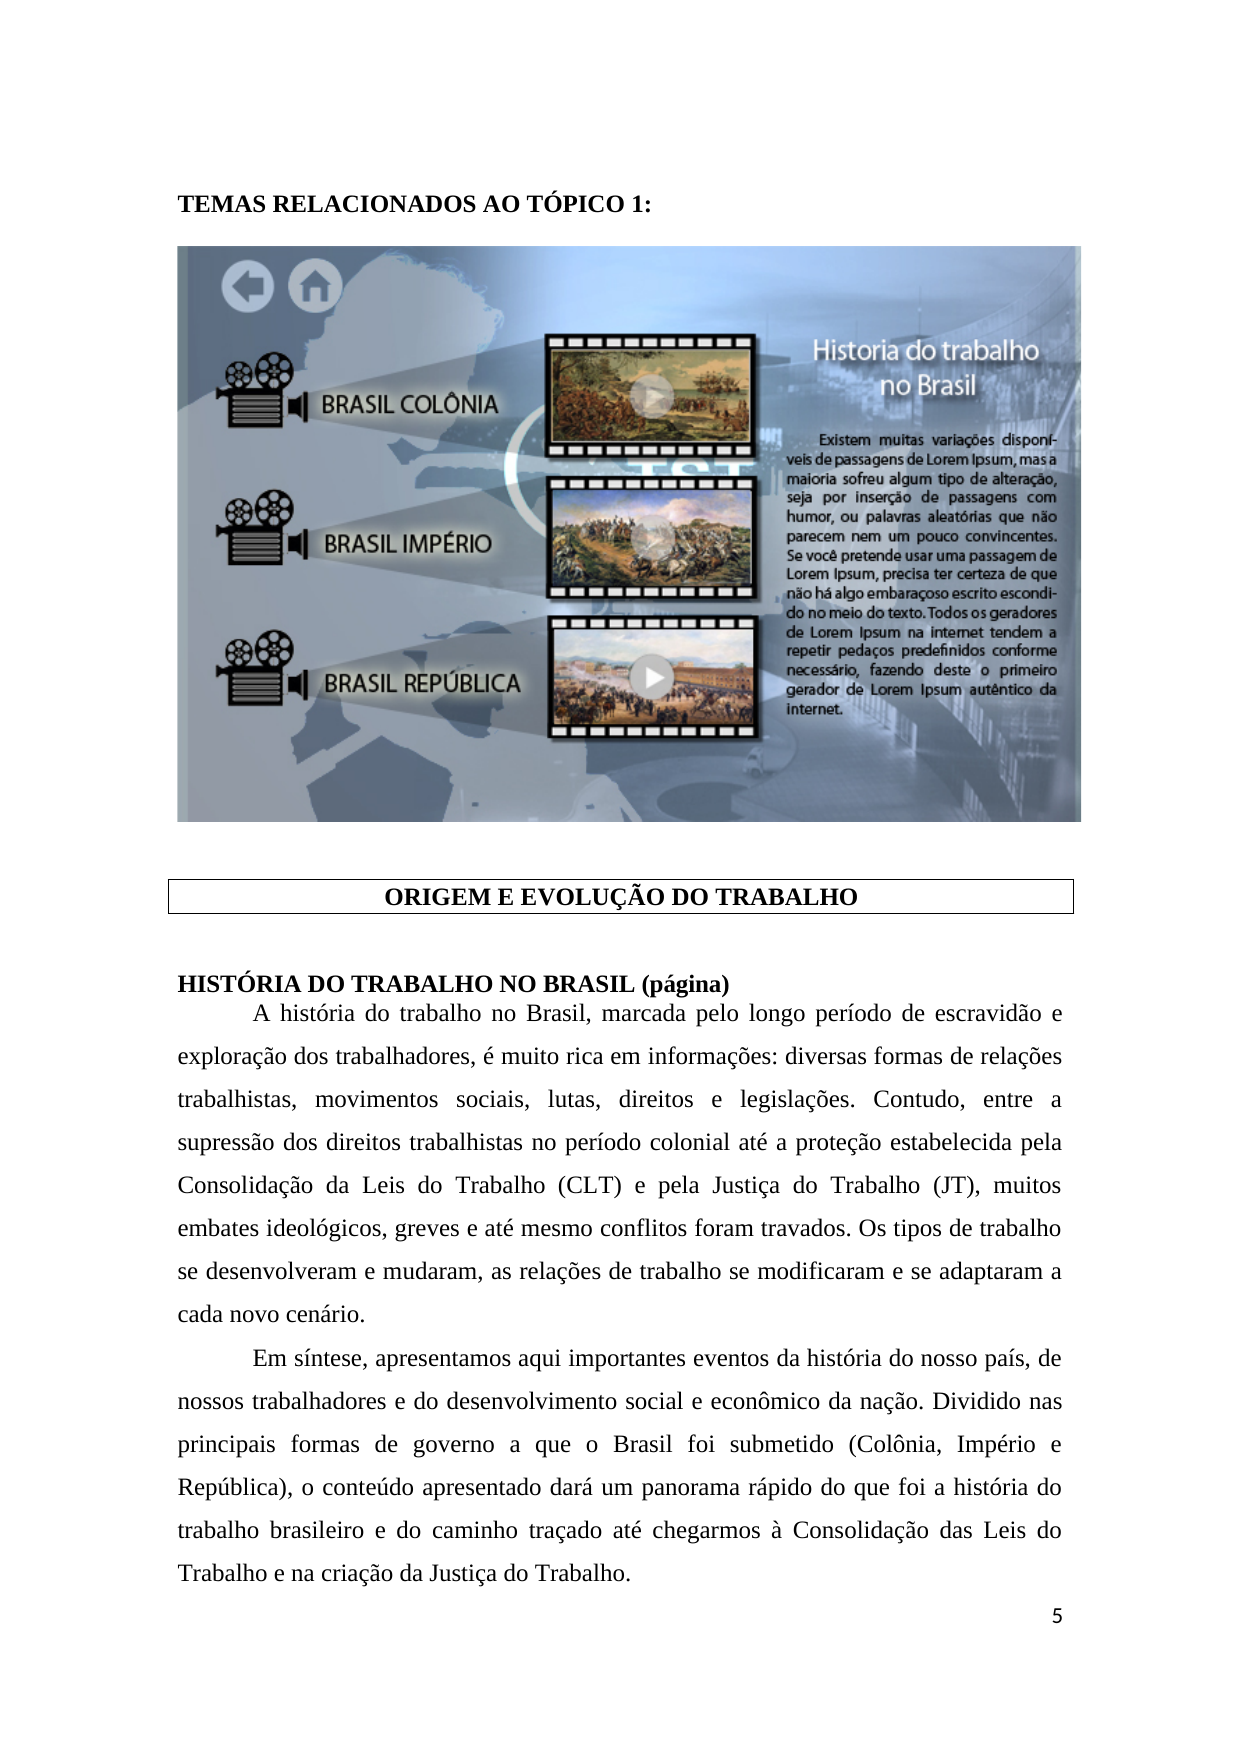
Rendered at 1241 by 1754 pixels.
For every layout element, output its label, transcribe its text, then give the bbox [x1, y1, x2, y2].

picture [177, 246, 1082, 822]
text TEMAS RELACIONADOS AO TÓPICO 1: [177, 189, 1065, 218]
text ORIGEM E EVOLUÇÃO DO TRABALHO [169, 880, 1073, 913]
text Em síntese, apresentamos aqui importantes eventos da história do nosso país, de nossos trabalhadores e do desenvolvimento social e econômico da nação. Dividido nas principais formas de governo a que o Brasil foi submetido (Colônia, Império e República), o conteúdo apresentado dará um panorama rápido do que foi a história do trabalho brasileiro e do caminho traçado até chegarmos à Consolidação das Leis do Trabalho e na criação da Justiça do Trabalho. [177, 1343, 1063, 1587]
text A história do trabalho no Brasil, marcada pelo longo período de escravidão e exploração dos trabalhadores, é muito rica em informações: diversas formas de relações trabalhistas, movimentos sociais, lutas, direitos e legislações. Contudo, entre a supressão dos direitos trabalhistas no período colonial até a proteção estabelecida pela Consolidação da Leis do Trabalho (CLT) e pela Justiça do Trabalho (JT), muitos embates ideológicos, greves e até mesmo conflitos foram travados. Os tipos de trabalho se desenvolveram e mudaram, as relações de trabalho se modificaram e se adaptaram a cada novo cenário. [177, 998, 1063, 1328]
text HISTÓRIA DO TRABALHO NO BRASIL (página) [177, 969, 1065, 998]
